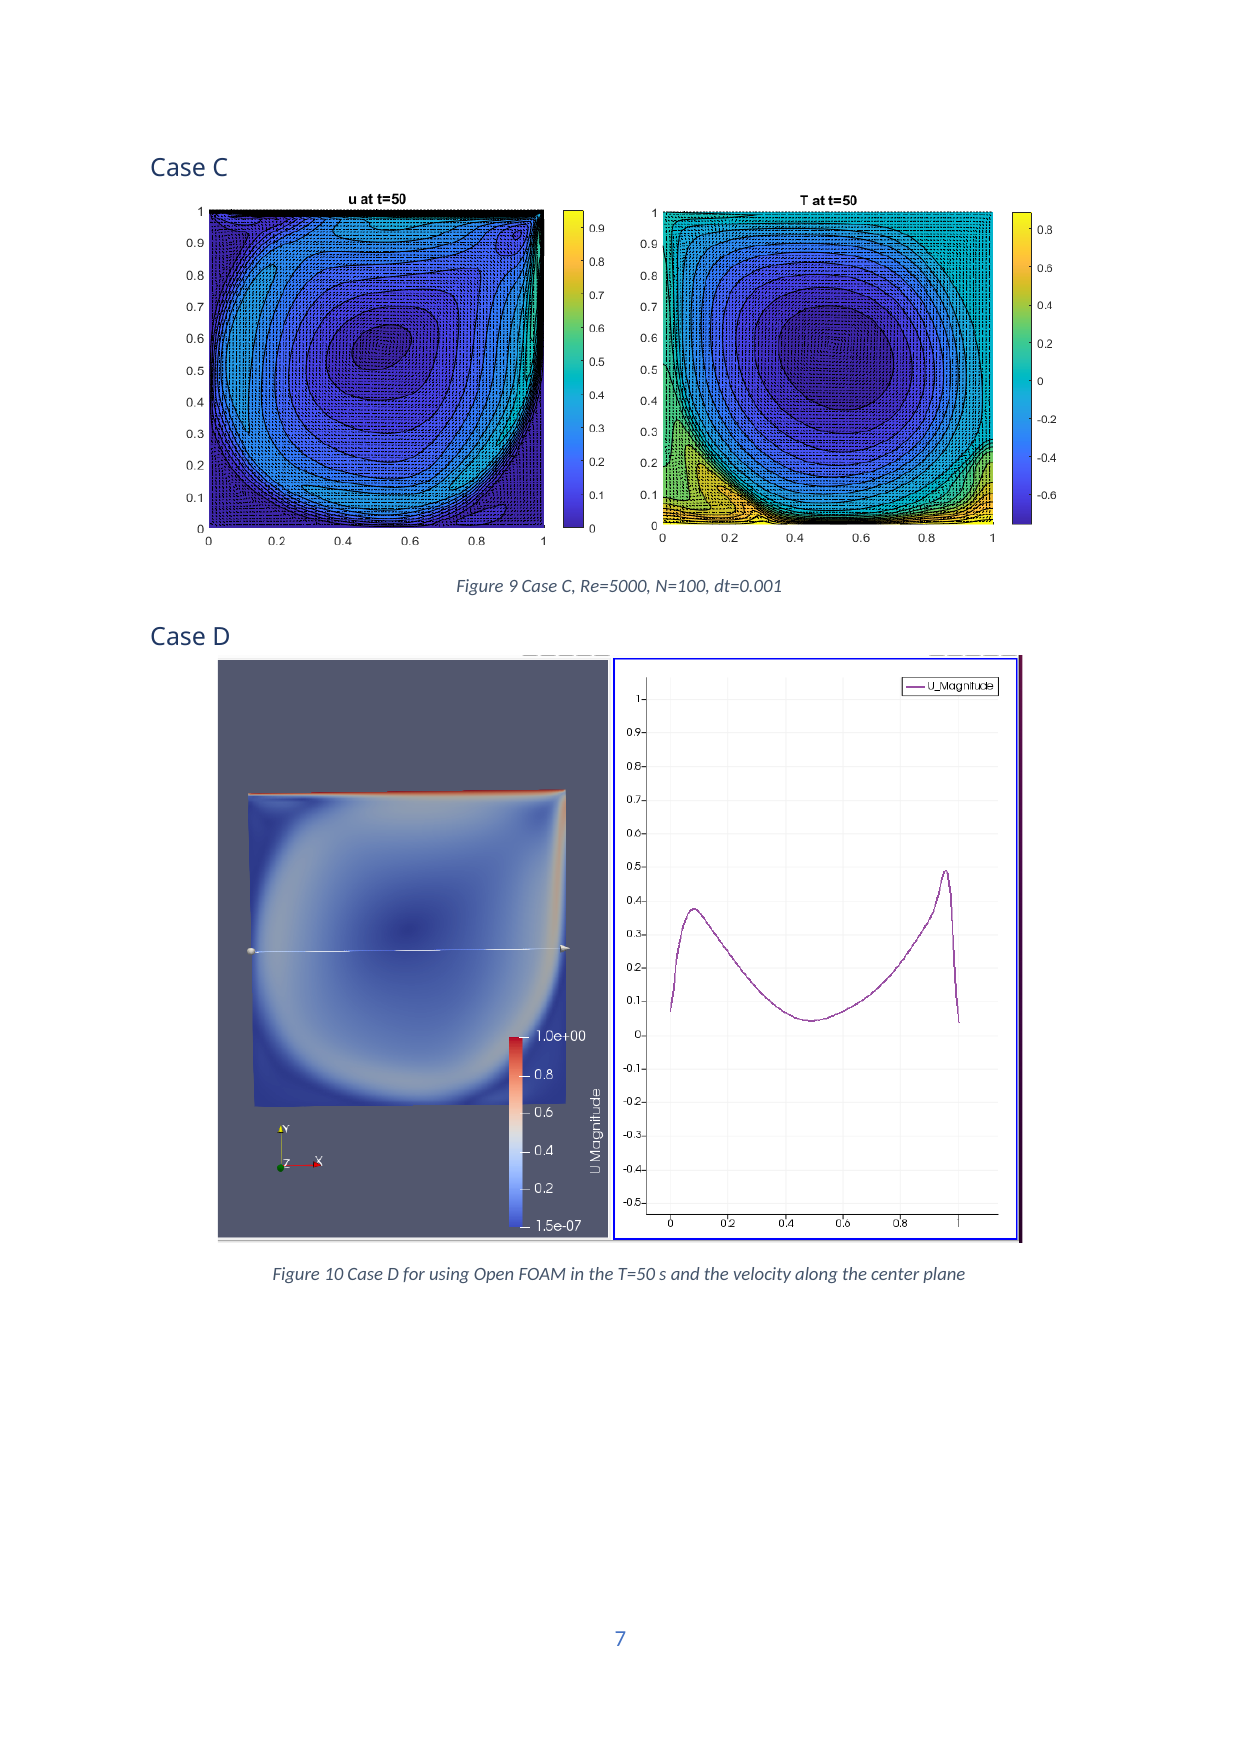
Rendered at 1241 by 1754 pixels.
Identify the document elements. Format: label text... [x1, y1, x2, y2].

subtitle Case D [150, 618, 1090, 652]
picture [217, 655, 1023, 1243]
subtitle Case C [150, 150, 1090, 184]
